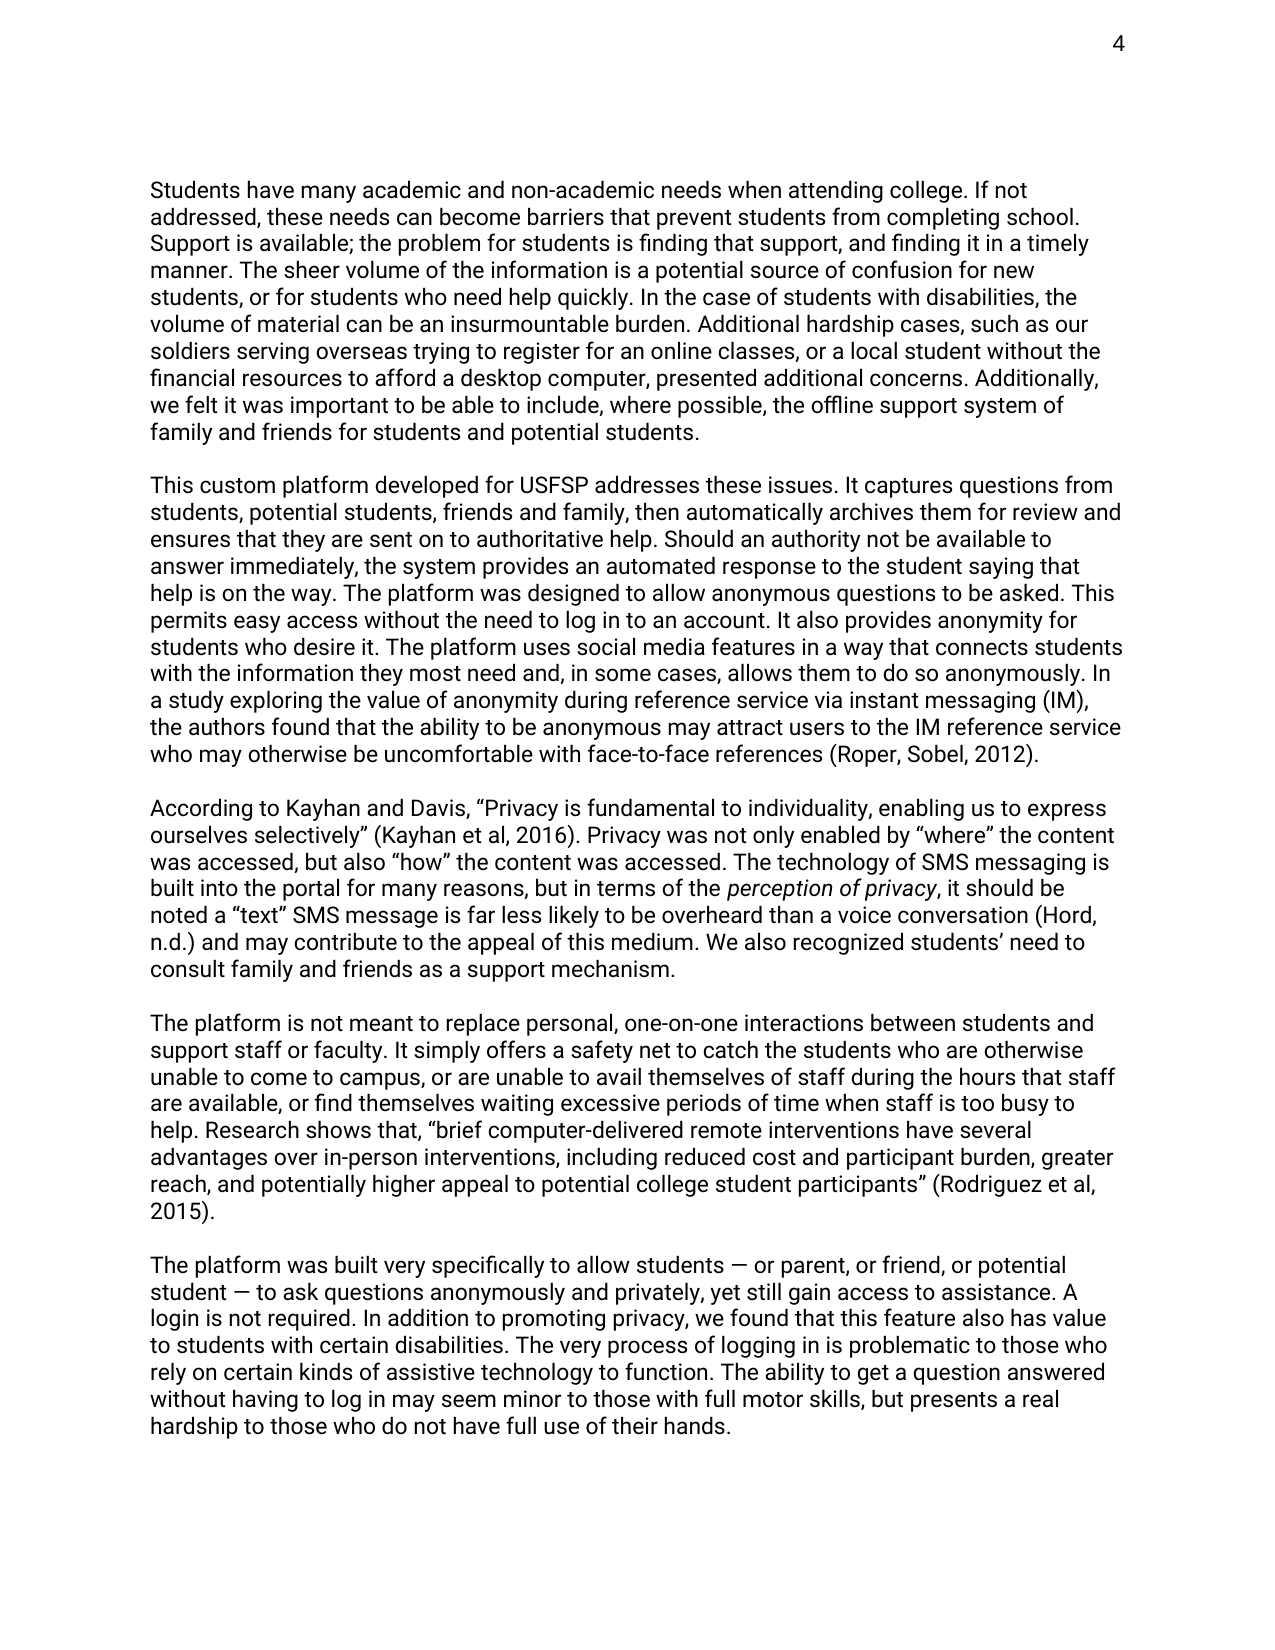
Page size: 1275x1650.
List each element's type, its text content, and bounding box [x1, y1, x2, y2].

text According to Kayhan and Davis, “Privacy is fundamental to individuality, enabling us to express ourselves selectively” (Kayhan et al, 2016). Privacy was not only enabled by “where” the content was accessed, but also “how” the content was accessed. The technology of SMS messaging is built into the portal for many reasons, but in terms of the perception of privacy, it should be noted a “text” SMS message is far less likely to be overheard than a voice conversation (Hord, n.d.) and may contribute to the appeal of this medium. We also recognized students’ need to consult family and friends as a support mechanism. [150, 795, 1125, 983]
text The platform is not meant to replace personal, one-on-one interactions between students and support staff or faculty. It simply offers a safety net to catch the students who are otherwise unable to come to campus, or are unable to avail themselves of staff during the hours that staff are available, or find themselves waiting excessive periods of time when staff is too busy to help. Research shows that, “brief computer-delivered remote interventions have several advantages over in-person interventions, including reduced cost and participant burden, greater reach, and potentially higher appeal to potential college student participants” (Rodriguez et al, 2015). [150, 1010, 1125, 1225]
text The platform was built very specifically to allow students — or parent, or friend, or potential student — to ask questions anonymously and privately, yet still gain access to assistance. A login is not required. In addition to promoting privacy, we found that this feature also has value to students with certain disabilities. The very process of logging in is problematic to those who rely on certain kinds of assistive technology to function. The ability to get a question answered without having to log in may seem minor to those with full motor skills, but presents a real hardship to those who do not have full use of their hands. [150, 1252, 1125, 1440]
text This custom platform developed for USFSP addresses these issues. It captures questions from students, potential students, friends and family, then automatically archives them for review and ensures that they are sent on to authoritative help. Should an authority not be available to answer immediately, the system provides an automated response to the student saying that help is on the way. The platform was designed to allow anonymous questions to be asked. This permits easy access without the need to log in to an account. It also provides anonymity for students who desire it. The platform uses social media features in a way that connects students with the information they most need and, in some cases, allows them to do so anonymously. In a study exploring the value of anonymity during reference service via instant messaging (IM), the authors found that the ability to be anonymous may attract users to the IM reference service who may otherwise be uncomfortable with face-to-face references (Roper, Sobel, 2012). [150, 472, 1125, 768]
text Students have many academic and non-academic needs when attending college. If not addressed, these needs can become barriers that prevent students from completing school. Support is available; the problem for students is finding that support, and finding it in a timely manner. The sheer volume of the information is a potential source of confusion for new students, or for students who need help quickly. In the case of students with disabilities, the volume of material can be an insurmountable burden. Additional hardship cases, such as our soldiers serving overseas trying to register for an online classes, or a local student without the financial resources to afford a desktop computer, presented additional concerns. Additionally, we felt it was important to be able to include, where possible, the offline support system of family and friends for students and potential students. [150, 177, 1125, 446]
